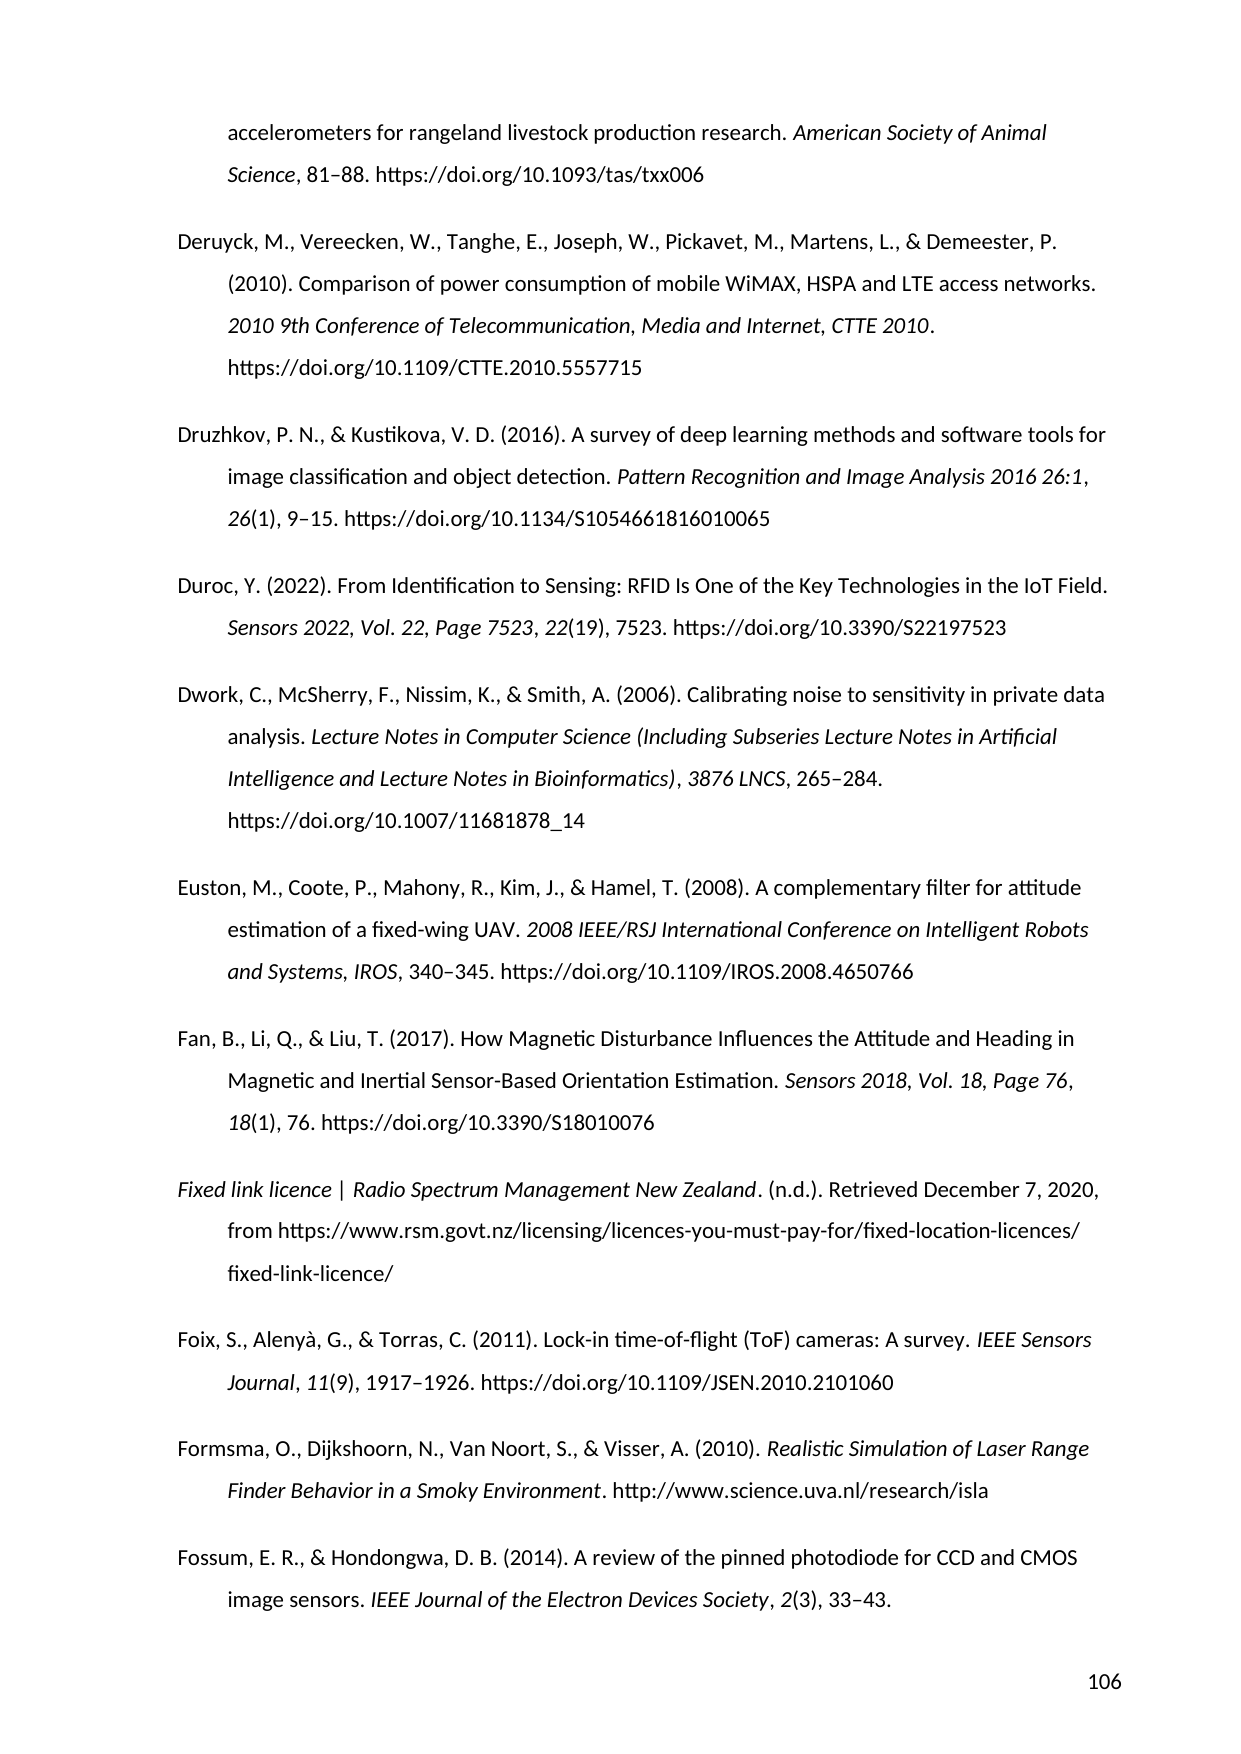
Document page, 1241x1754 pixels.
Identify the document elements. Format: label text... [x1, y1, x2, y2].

text Euston, M., Coote, P., Mahony, R., Kim, J., & Hamel, T. (2008). A complementary filter for attitude estimation of a fixed-wing UAV. 2008 IEEE/RSJ International Conference on Intelligent Robots and Systems, IROS, 340–345. https://doi.org/10.1109/IROS.2008.4650766 [177, 873, 1122, 985]
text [177, 118, 1122, 188]
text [177, 1543, 1122, 1613]
text Foix, S., Alenyà, G., & Torras, C. (2011). Lock-in time-of-flight (ToF) cameras: A survey. IEEE Sensors Journal, 11(9), 1917–1926. https://doi.org/10.1109/JSEN.2010.2101060 [177, 1326, 1122, 1396]
text Dwork, C., McSherry, F., Nissim, K., & Smith, A. (2006). Calibrating noise to sensitivity in private data analysis. Lecture Notes in Computer Science (Including Subseries Lecture Notes in Artificial Intelligence and Lecture Notes in Bioinformatics), 3876 LNCS, 265–284. https://doi.org/10.1007/11681878_14 [177, 680, 1122, 834]
text Deruyck, M., Vereecken, W., Tanghe, E., Joseph, W., Pickavet, M., Martens, L., & Demeester, P. (2010). Comparison of power consumption of mobile WiMAX, HSPA and LTE access networks. 2010 9th Conference of Telecommunication, Media and Internet, CTTE 2010. https://doi.org/10.1109/CTTE.2010.5557715 [177, 227, 1122, 381]
text Formsma, O., Dijkshoorn, N., Van Noort, S., & Visser, A. (2010). Realistic Simulation of Laser Range Finder Behavior in a Smoky Environment. http://www.science.uva.nl/research/isla [177, 1434, 1122, 1504]
text Fixed link licence | Radio Spectrum Management New Zealand. (n.d.). Retrieved December 7, 2020, from https://www.rsm.govt.nz/licensing/licences-you-must-pay-for/fixed-location-licences/fixed-link-licence/ [177, 1175, 1122, 1287]
text Fan, B., Li, Q., & Liu, T. (2017). How Magnetic Disturbance Influences the Attitude and Heading in Magnetic and Inertial Sensor-Based Orientation Estimation. Sensors 2018, Vol. 18, Page 76, 18(1), 76. https://doi.org/10.3390/S18010076 [177, 1024, 1122, 1136]
text Druzhkov, P. N., & Kustikova, V. D. (2016). A survey of deep learning methods and software tools for image classification and object detection. Pattern Recognition and Image Analysis 2016 26:1, 26(1), 9–15. https://doi.org/10.1134/S1054661816010065 [177, 420, 1122, 532]
text Duroc, Y. (2022). From Identification to Sensing: RFID Is One of the Key Technologies in the IoT Field. Sensors 2022, Vol. 22, Page 7523, 22(19), 7523. https://doi.org/10.3390/S22197523 [177, 571, 1122, 641]
